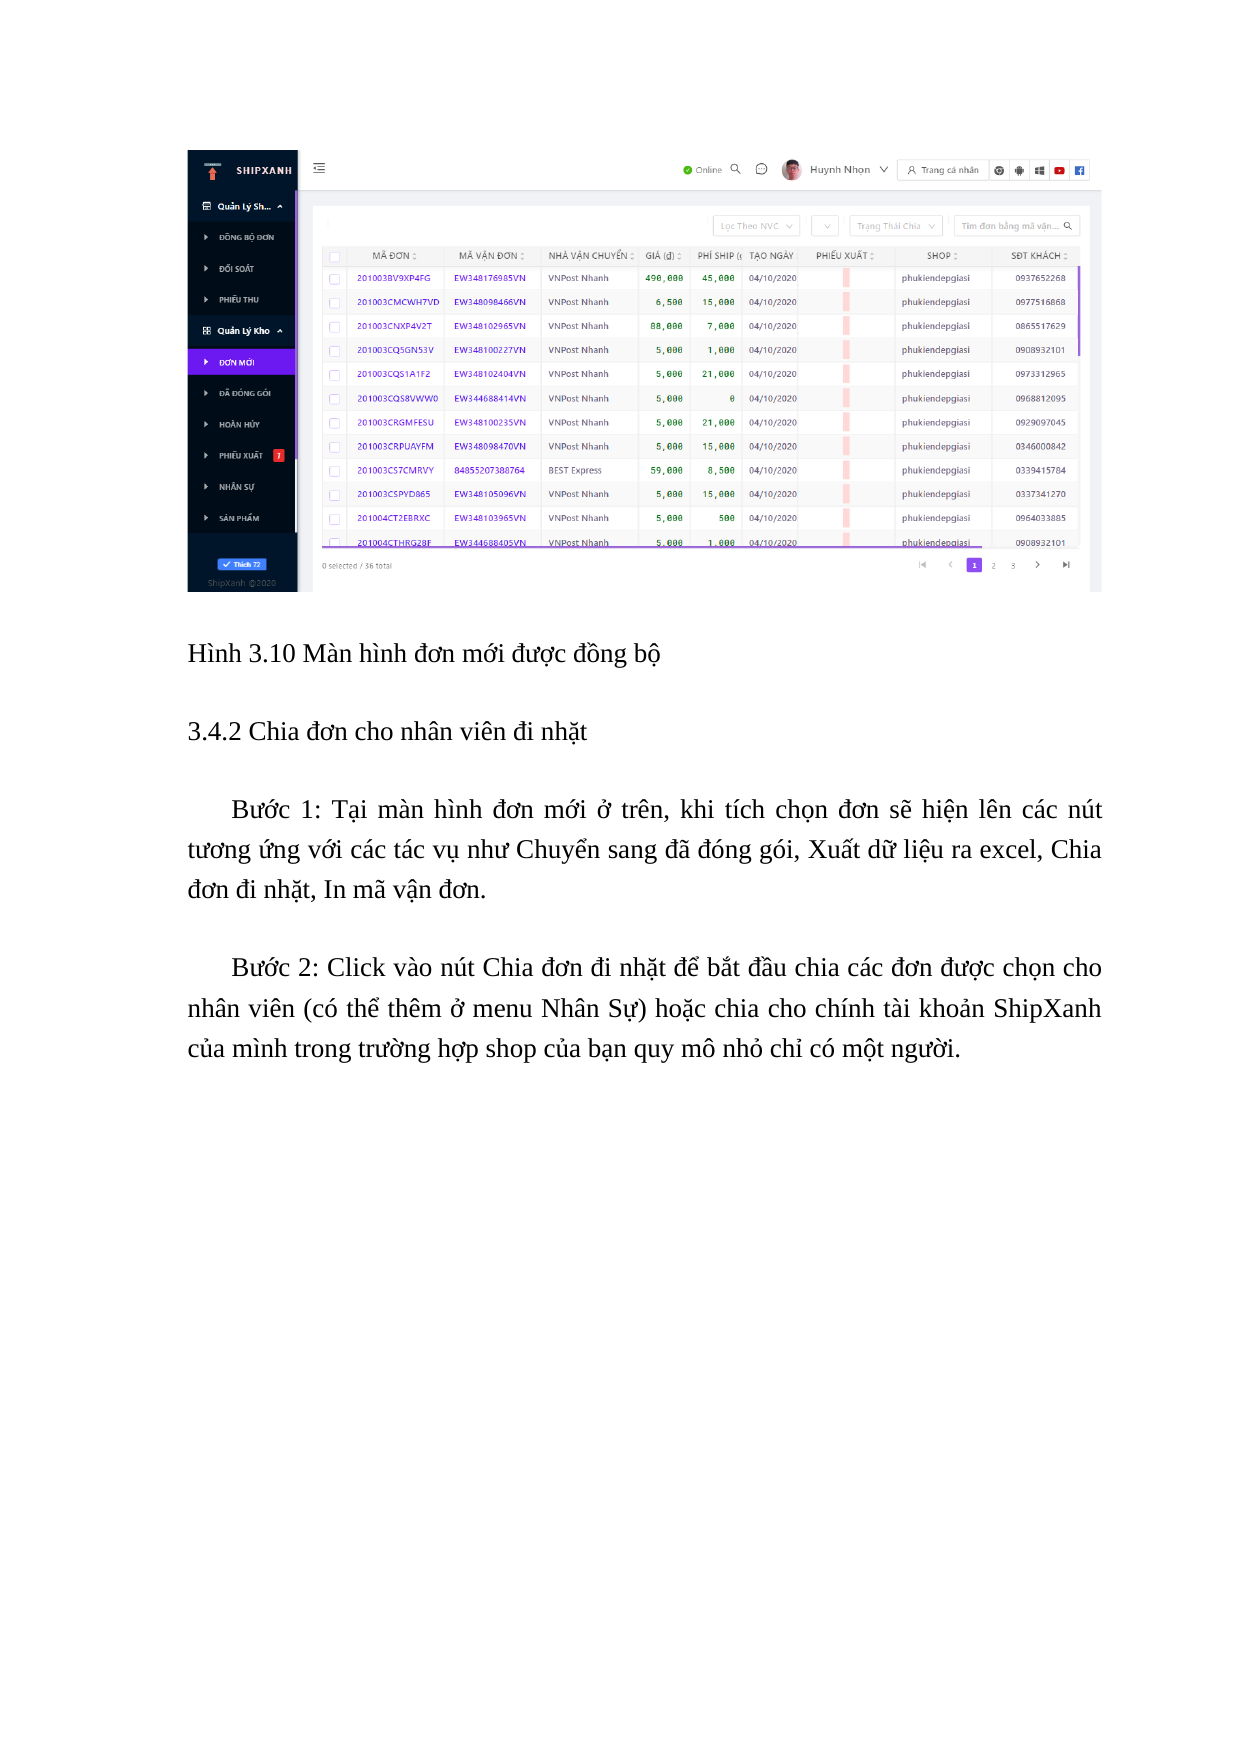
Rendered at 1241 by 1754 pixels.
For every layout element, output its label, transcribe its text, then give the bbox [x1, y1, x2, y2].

picture [187, 150, 1102, 592]
list Hình 3.10 Màn hình đơn mới được đồng bộ [187, 637, 1104, 668]
list Bước 1: Tại màn hình đơn mới ở trên, khi tích chọn đơn sẽ hiện lên các nút tương ứng với các tác vụ như Chuyển sang đã đóng gói, Xuất dữ liệu ra excel, Chia đơn đi nhặt, In mã vận đơn. [187, 793, 1104, 905]
list 3.4.2 Chia đơn cho nhân viên đi nhặt [187, 715, 1104, 746]
list Bước 2: Click vào nút Chia đơn đi nhặt để bắt đầu chia các đơn được chọn cho nhân viên (có thể thêm ở menu Nhân Sự) hoặc chia cho chính tài khoản ShipXanh của mình trong trường hợp shop của bạn quy mô nhỏ chỉ có một người. [187, 952, 1104, 1063]
